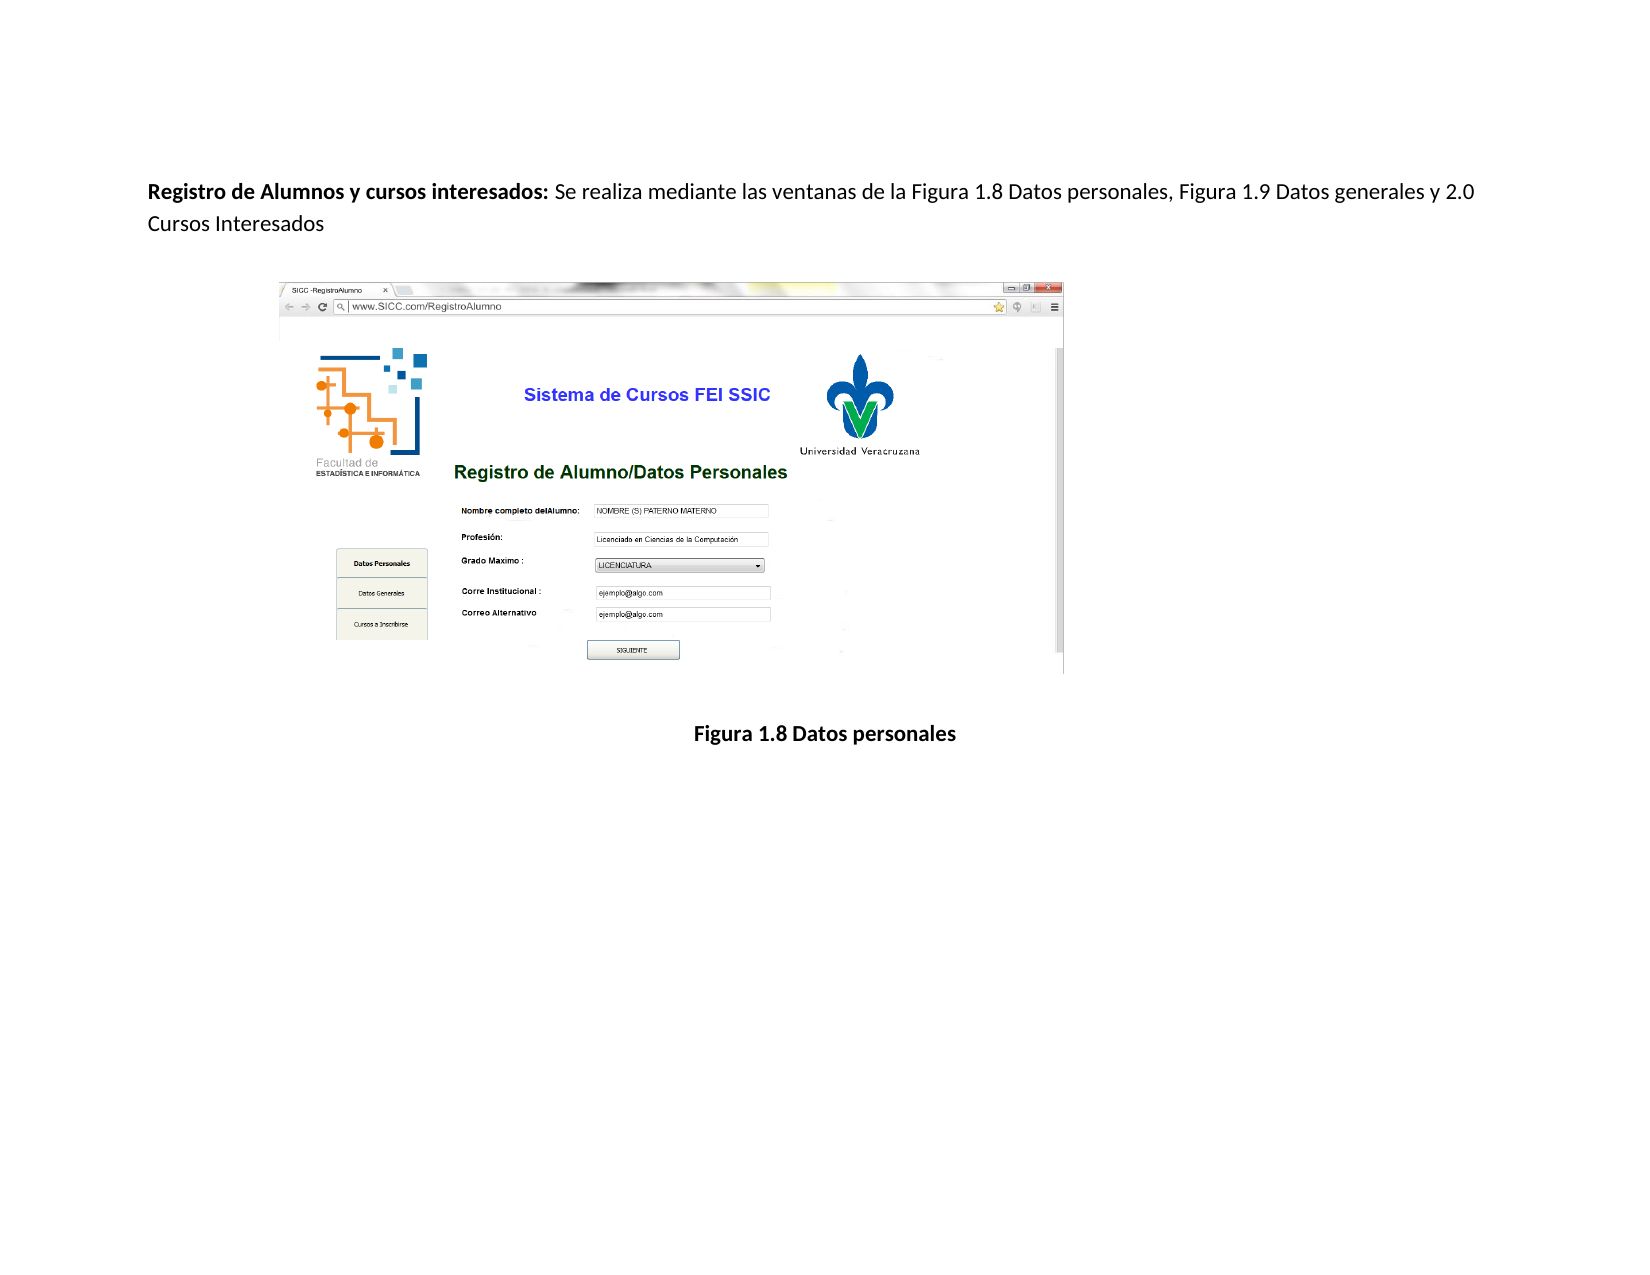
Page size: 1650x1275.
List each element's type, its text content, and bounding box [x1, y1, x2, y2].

picture [268, 272, 1072, 674]
text Figura 1.8 Datos personales [148, 719, 1502, 747]
text Registro de Alumnos y cursos interesados: Se realiza mediante las ventanas de la Figura 1.8 Datos personales, Figura 1.9 Datos generales y 2.0 Cursos Interesados [148, 177, 1502, 269]
